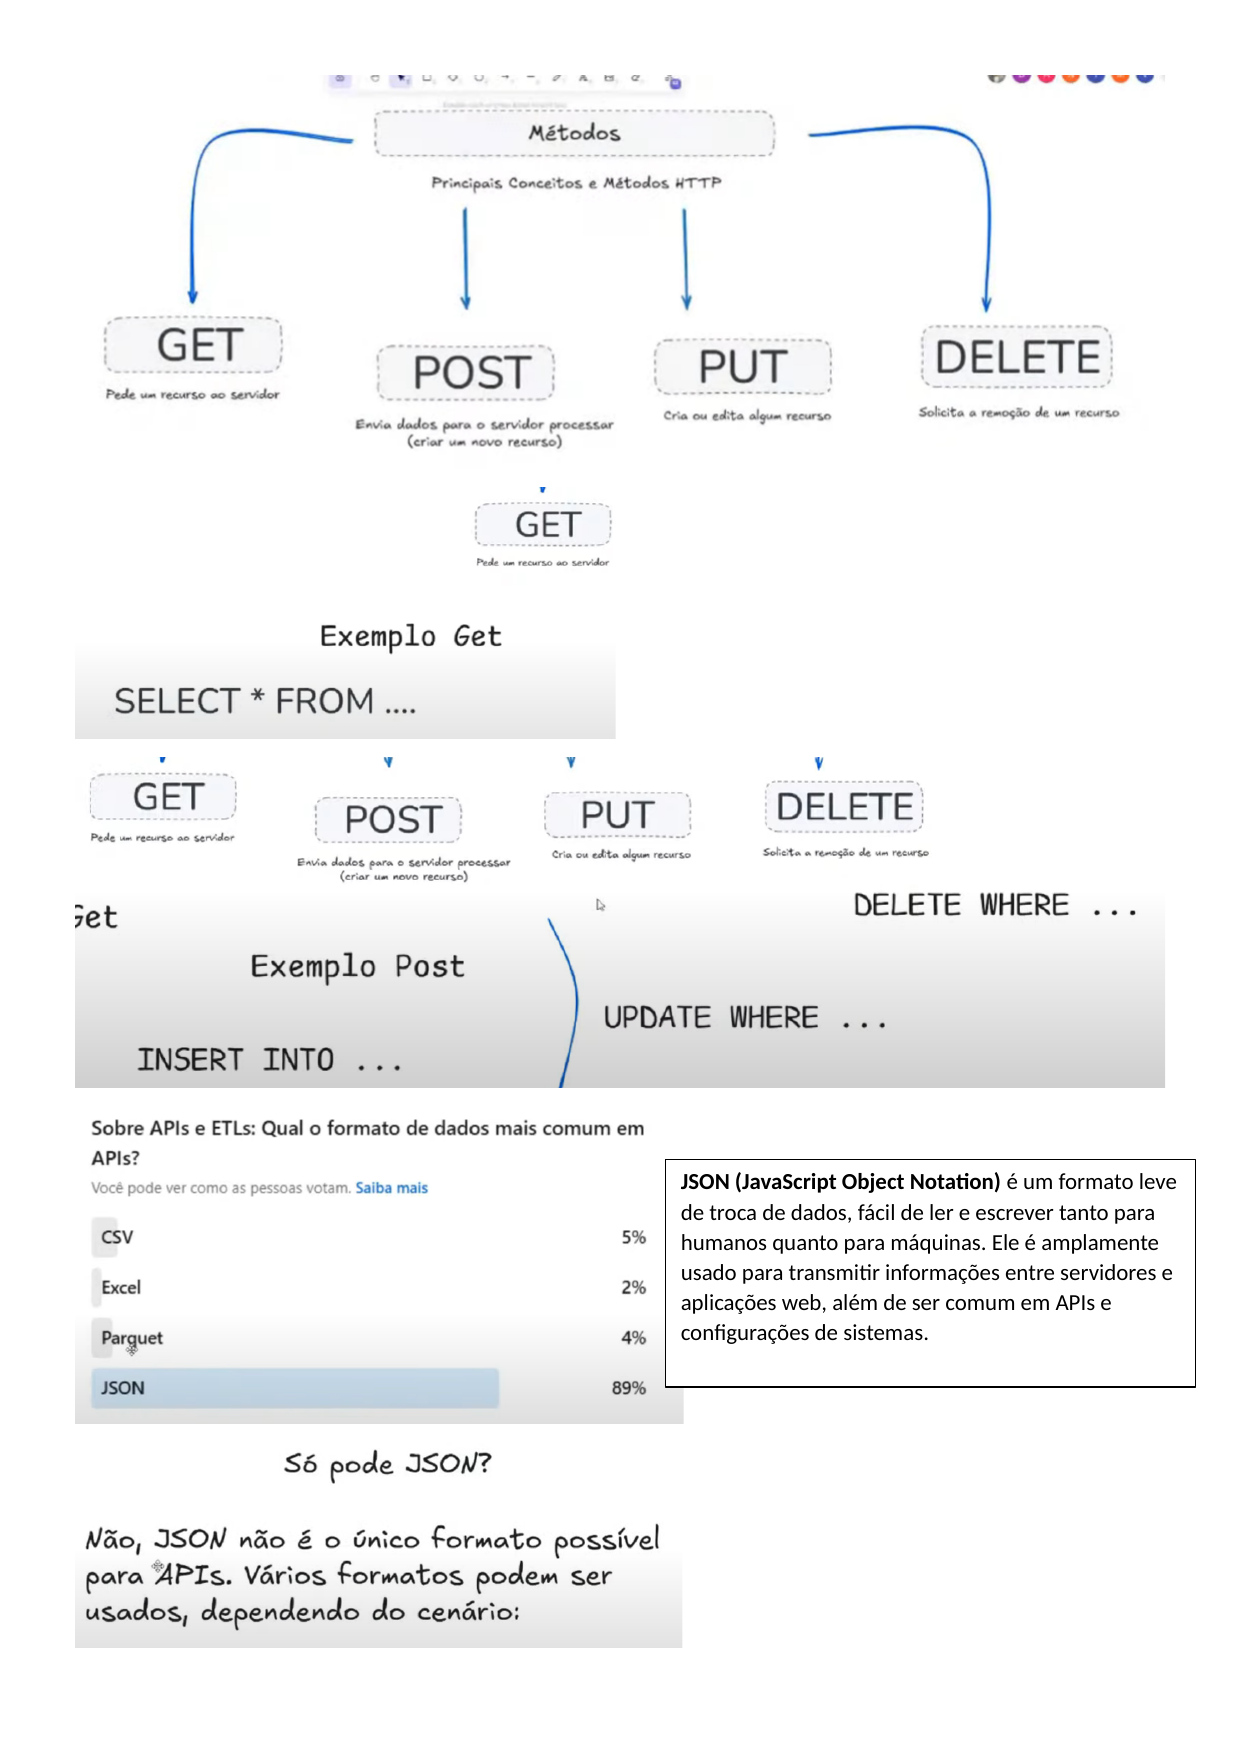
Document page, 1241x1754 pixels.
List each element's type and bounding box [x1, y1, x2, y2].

picture [75, 487, 616, 739]
picture [75, 1106, 684, 1424]
picture [75, 757, 1166, 1088]
picture [75, 1442, 683, 1648]
picture [75, 75, 1166, 469]
